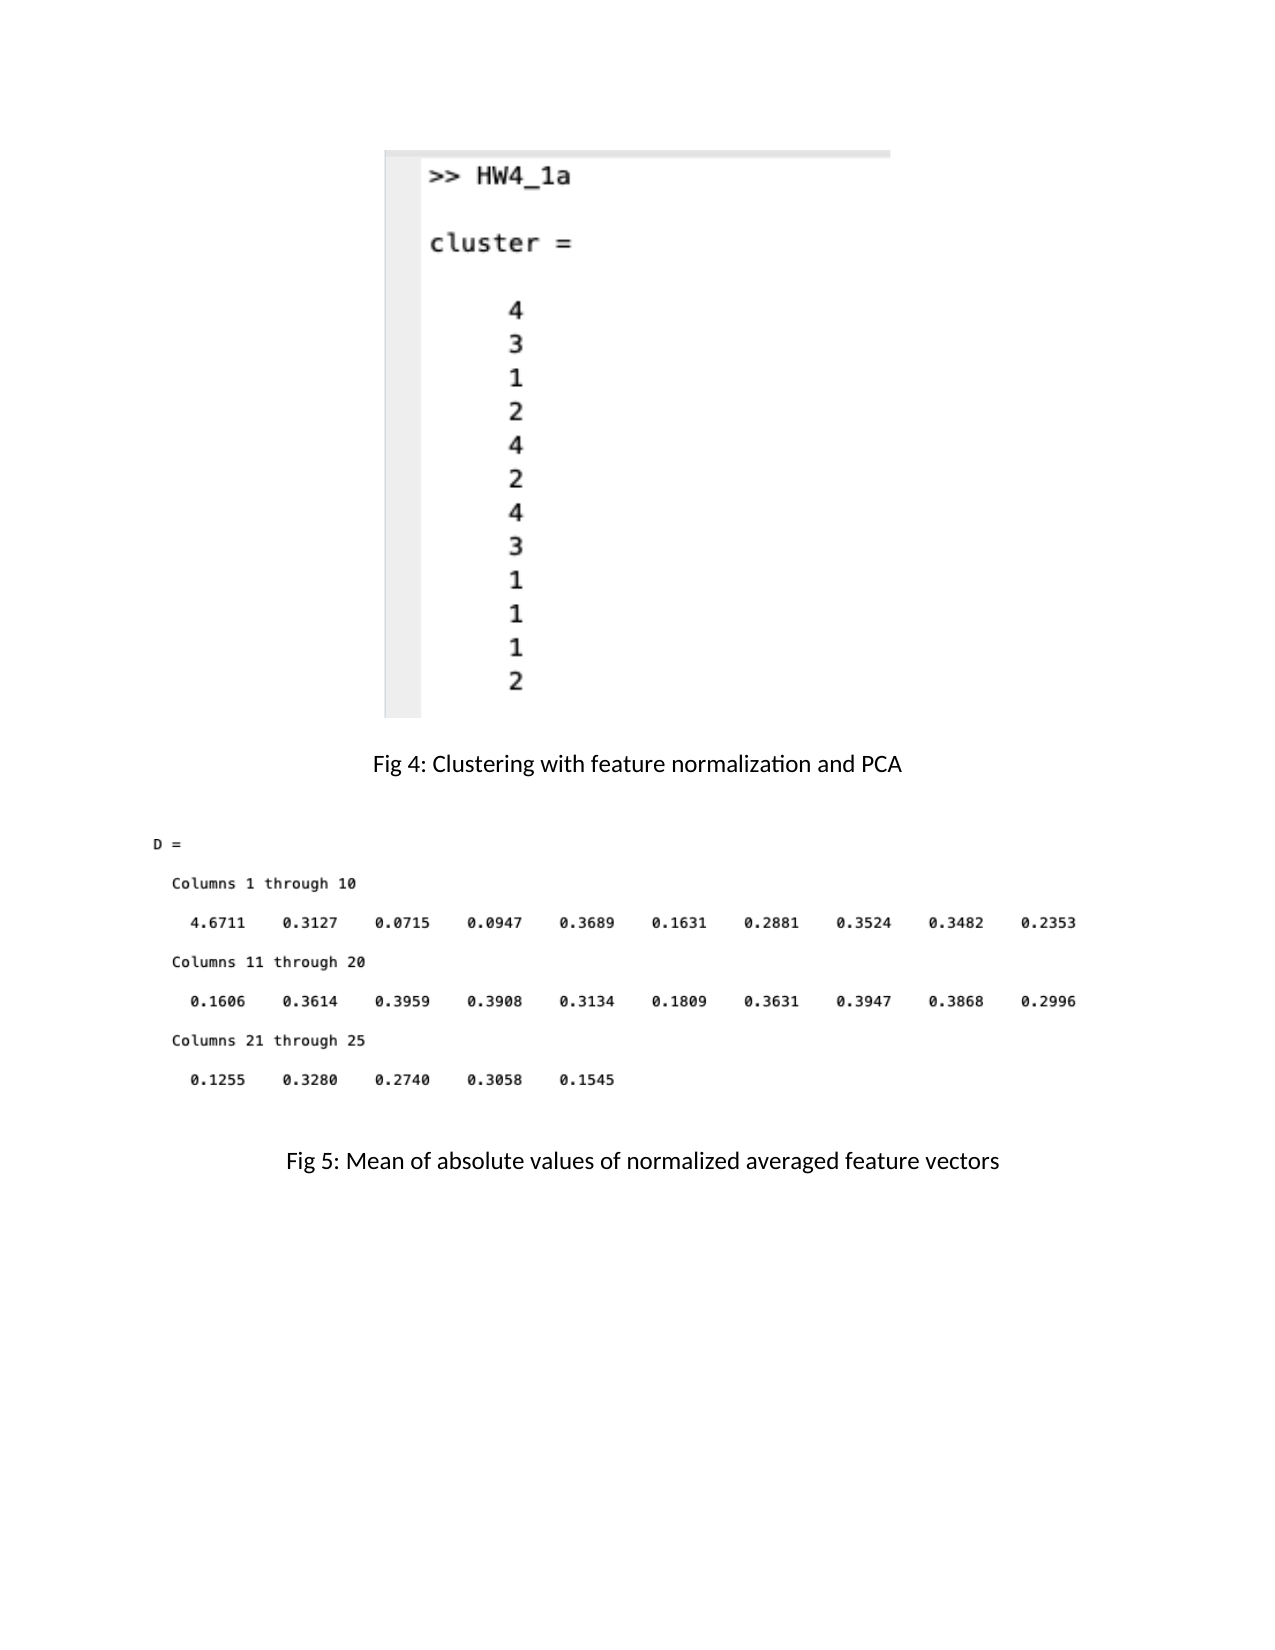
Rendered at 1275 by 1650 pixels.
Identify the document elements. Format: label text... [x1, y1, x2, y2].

text Fig 4: Clustering with feature normalization and PCA [150, 748, 1125, 778]
text Fig 5: Mean of absolute values of normalized averaged feature vectors [150, 1145, 1125, 1176]
picture [150, 839, 1125, 1115]
picture [384, 150, 891, 718]
